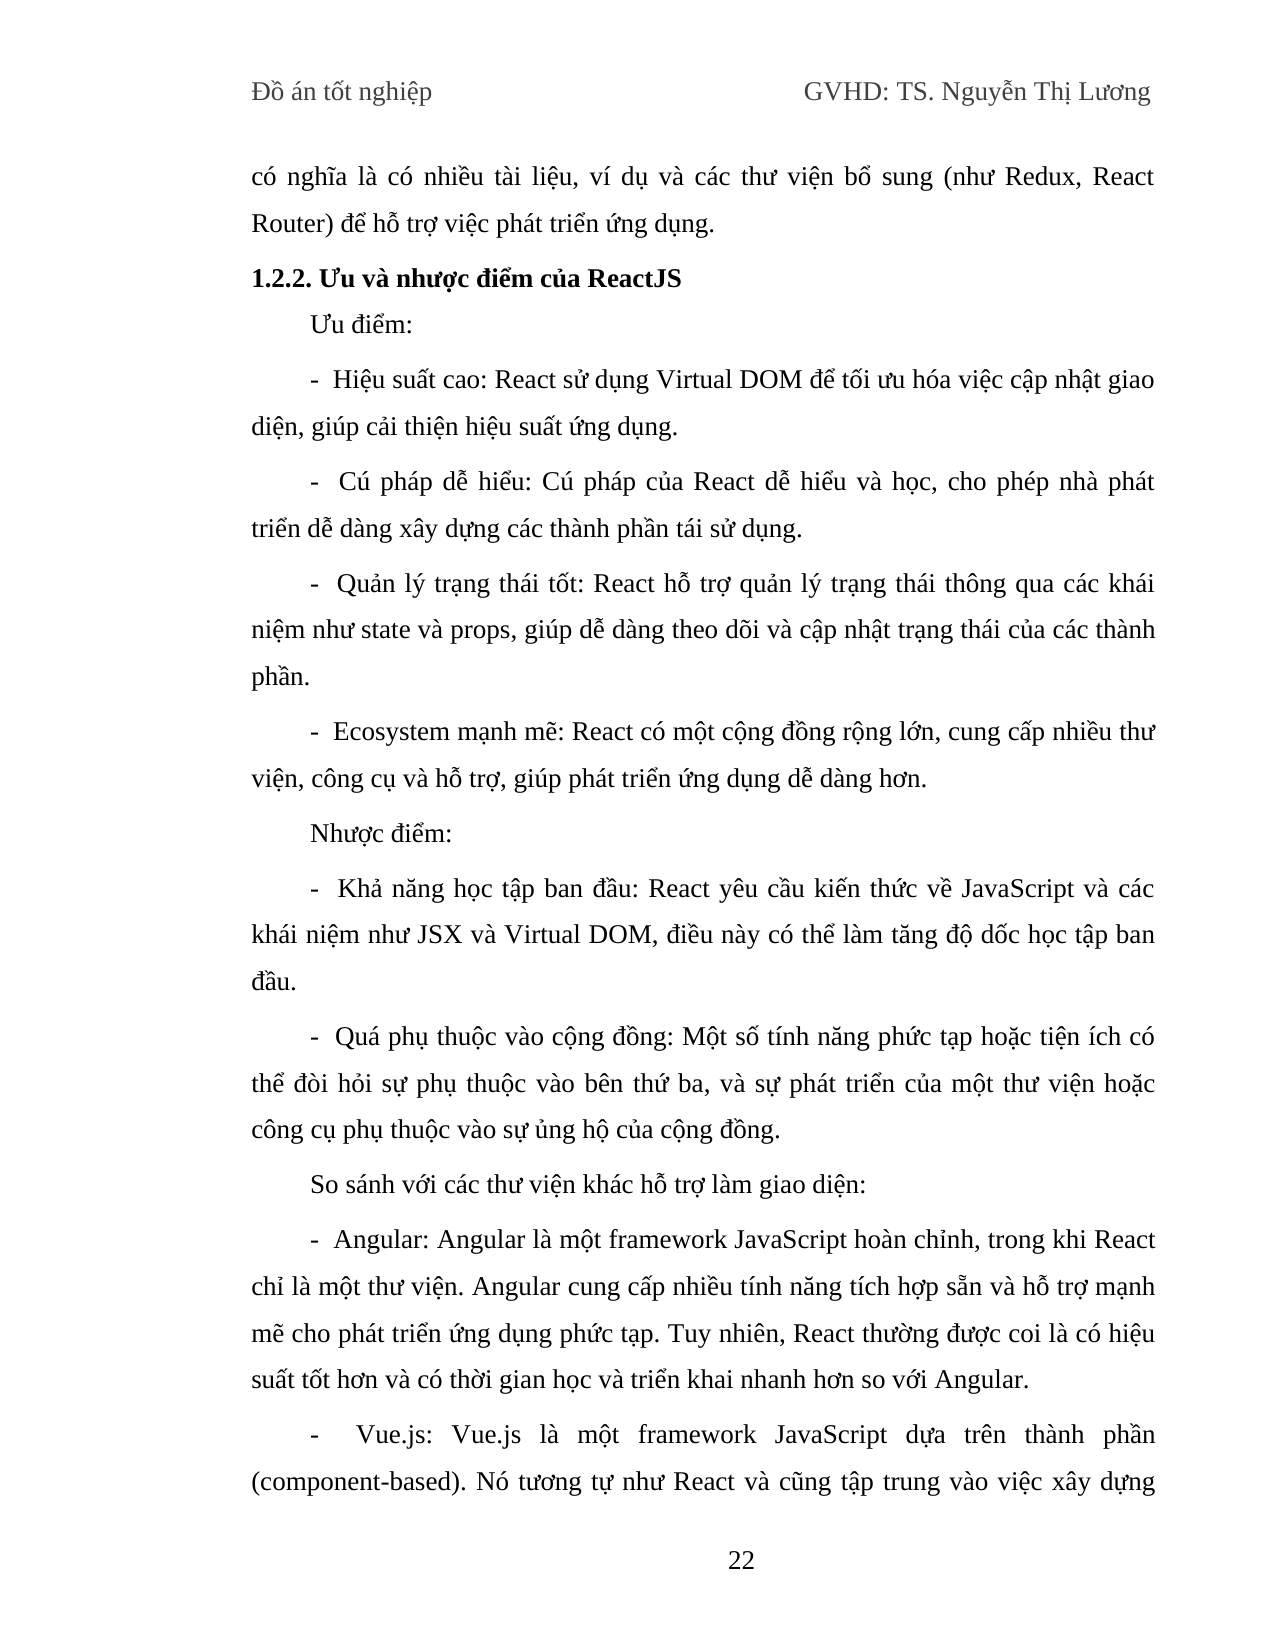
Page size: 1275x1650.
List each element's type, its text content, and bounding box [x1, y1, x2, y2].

text - Quản lý trạng thái tốt: React hỗ trợ quản lý trạng thái thông qua các khái niệm như state và props, giúp dễ dàng theo dõi và cập nhật trạng thái của các thành phần. [251, 567, 1157, 691]
text - Hiệu suất cao: React sử dụng Virtual DOM để tối ưu hóa việc cập nhật giao diện, giúp cải thiện hiệu suất ứng dụng. [251, 364, 1157, 441]
text - Khả năng học tập ban đầu: React yêu cầu kiến thức về JavaScript và các khái niệm như JSX và Virtual DOM, điều này có thể làm tăng độ dốc học tập ban đầu. [251, 872, 1157, 996]
subtitle 1.2.2. Ưu và nhược điểm của ReactJS [251, 262, 1157, 293]
text - Angular: Angular là một framework JavaScript hoàn chỉnh, trong khi React chỉ là một thư viện. Angular cung cấp nhiều tính năng tích hợp sẵn và hỗ trợ mạnh mẽ cho phát triển ứng dụng phức tạp. Tuy nhiên, React thường được coi là có hiệu suất tốt hơn và có thời gian học và triển khai nhanh hơn so với Angular. [251, 1224, 1157, 1395]
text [251, 1419, 1157, 1496]
text So sánh với các thư viện khác hỗ trợ làm giao diện: [251, 1169, 1157, 1200]
text Ưu điểm: [251, 309, 1157, 340]
text Nhược điểm: [251, 817, 1157, 848]
text - Quá phụ thuộc vào cộng đồng: Một số tính năng phức tạp hoặc tiện ích có thể đòi hỏi sự phụ thuộc vào bên thứ ba, và sự phát triển của một thư viện hoặc công cụ phụ thuộc vào sự ủng hộ của cộng đồng. [251, 1020, 1157, 1145]
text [251, 160, 1157, 238]
text - Ecosystem mạnh mẽ: React có một cộng đồng rộng lớn, cung cấp nhiều thư viện, công cụ và hỗ trợ, giúp phát triển ứng dụng dễ dàng hơn. [251, 715, 1157, 793]
text - Cú pháp dễ hiểu: Cú pháp của React dễ hiểu và học, cho phép nhà phát triển dễ dàng xây dựng các thành phần tái sử dụng. [251, 465, 1157, 543]
